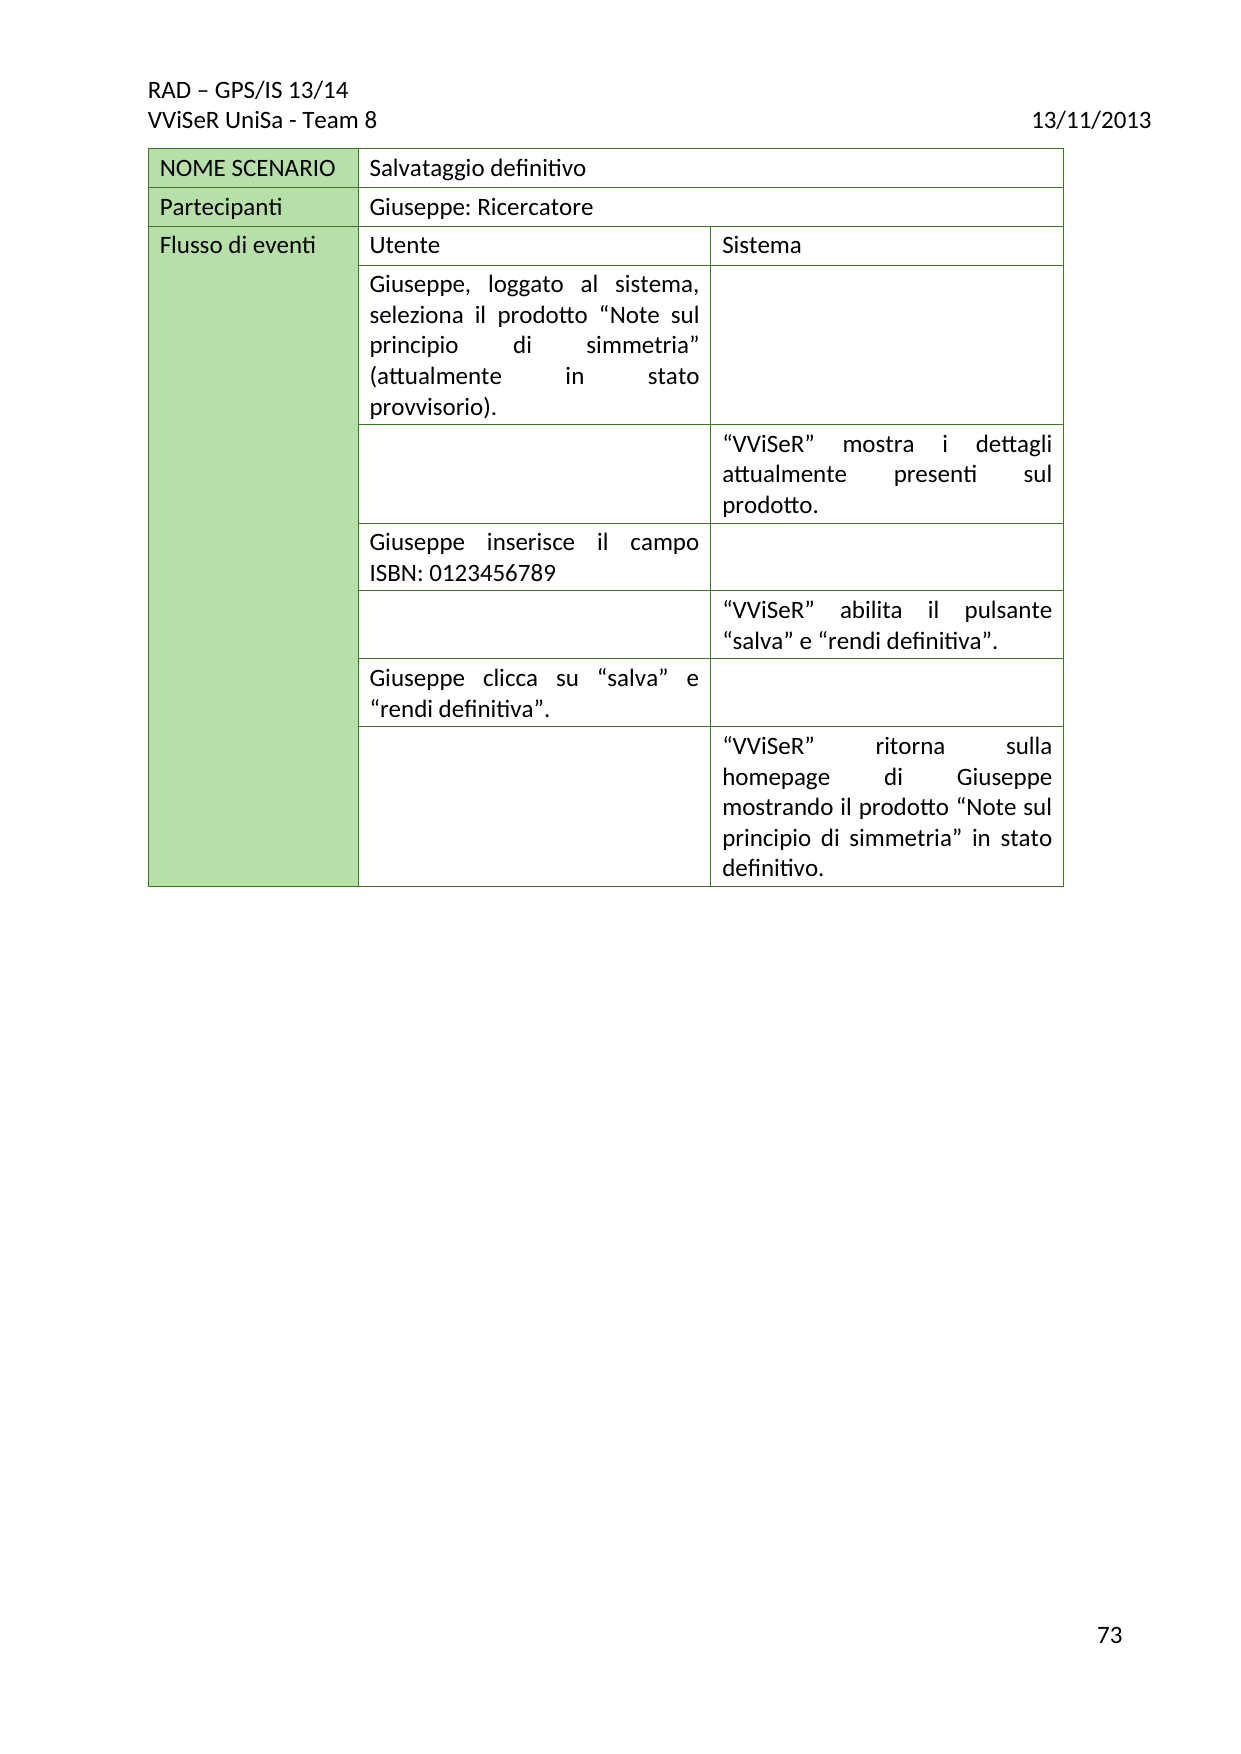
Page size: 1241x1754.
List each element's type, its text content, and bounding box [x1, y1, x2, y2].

table_cell Giuseppe inserisce il campo ISBN: 0123456789 [359, 524, 710, 590]
table_cell Utente [359, 227, 710, 264]
table_cell Giuseppe clicca su “salva” e “rendi definitiva”. [359, 659, 710, 726]
table_cell “VViSeR” mostra i dettagli attualmente presenti sul prodotto. [711, 425, 1063, 522]
table_cell Flusso di eventi [149, 227, 358, 886]
table_cell “VViSeR” abilita il pulsante “salva” e “rendi definitiva”. [711, 591, 1063, 658]
table_cell [359, 727, 710, 886]
table_cell NOME SCENARIO [149, 149, 358, 187]
table_cell [711, 266, 1063, 424]
table_cell [711, 659, 1063, 726]
table_cell [359, 591, 710, 658]
table_cell Giuseppe: Ricercatore [359, 188, 1063, 226]
table_cell “VViSeR” ritorna sulla homepage di Giuseppe mostrando il prodotto “Note sul principio di simmetria” in stato definitivo. [711, 727, 1063, 886]
table_cell [359, 425, 710, 522]
table_cell [711, 524, 1063, 590]
table_cell Giuseppe, loggato al sistema, seleziona il prodotto “Note sul principio di simmetria” (attualmente in stato provvisorio). [359, 266, 710, 424]
table_cell Salvataggio definitivo [359, 149, 1063, 187]
table_cell Partecipanti [149, 188, 358, 226]
table_cell Sistema [711, 227, 1063, 264]
